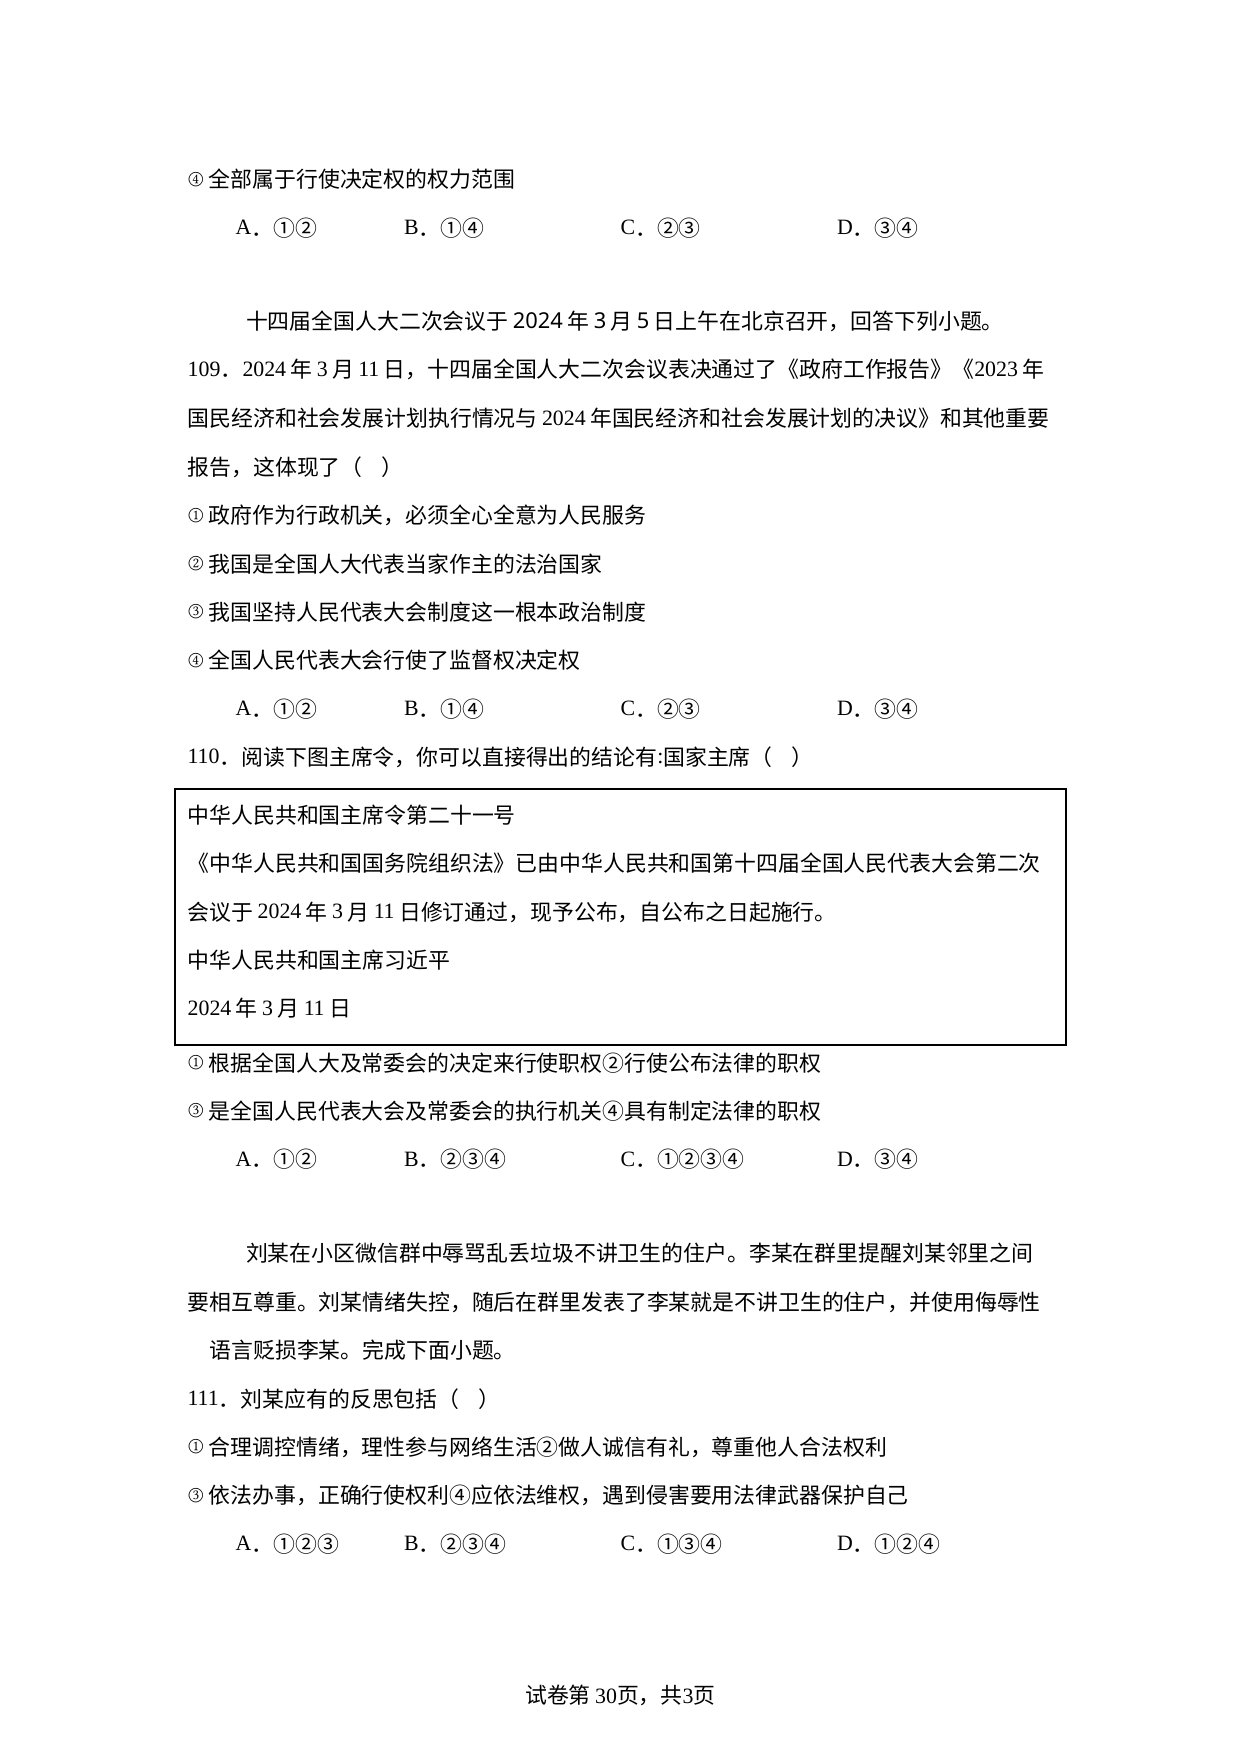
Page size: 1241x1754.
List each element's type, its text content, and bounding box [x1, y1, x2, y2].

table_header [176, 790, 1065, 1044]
text ③我国坚持人民代表大会制度这一根本政治制度 [187, 594, 1053, 627]
text 刘某在小区微信群中辱骂乱丢垃圾不讲卫生的住户。李某在群里提醒刘某邻里之间要相互尊重。刘某情绪失控，随后在群里发表了李某就是不讲卫生的住户，并使用侮辱性 语言贬损李某。完成下面小题。 [187, 1236, 1053, 1366]
text A．①② B．①④ C．②③ D．③④ [235, 691, 1053, 724]
text 111．刘某应有的反思包括（ ） [187, 1381, 1053, 1414]
text ①政府作为行政机关，必须全心全意为人民服务 [187, 498, 1053, 530]
text ①合理调控情绪，理性参与网络生活②做人诚信有礼，尊重他人合法权利 [187, 1430, 1053, 1462]
text A．①② B．②③④ C．①②③④ D．③④ [235, 1142, 1053, 1174]
text ①根据全国人大及常委会的决定来行使职权②行使公布法律的职权 [187, 1046, 1053, 1078]
text ②我国是全国人大代表当家作主的法治国家 [187, 546, 1053, 579]
text ③是全国人民代表大会及常委会的执行机关④具有制定法律的职权 [187, 1094, 1053, 1126]
text A．①②③ B．②③④ C．①③④ D．①②④ [235, 1526, 1053, 1559]
text 110．阅读下图主席令，你可以直接得出的结论有:国家主席（ ） [187, 739, 1053, 772]
text ④全部属于行使决定权的权力范围 [187, 162, 1053, 194]
text 十四届全国人大二次会议于2024年3月5日上午在北京召开，回答下列小题。 [187, 304, 1053, 336]
text 109．2024年3月11日，十四届全国人大二次会议表决通过了《政府工作报告》《2023年国民经济和社会发展计划执行情况与2024年国民经济和社会发展计划的决议》和其他重要报告，这体现了（ ） [187, 352, 1053, 482]
text ③依法办事，正确行使权利④应依法维权，遇到侵害要用法律武器保护自己 [187, 1478, 1053, 1511]
text ④全国人民代表大会行使了监督权决定权 [187, 643, 1053, 675]
text A．①② B．①④ C．②③ D．③④ [235, 210, 1053, 243]
